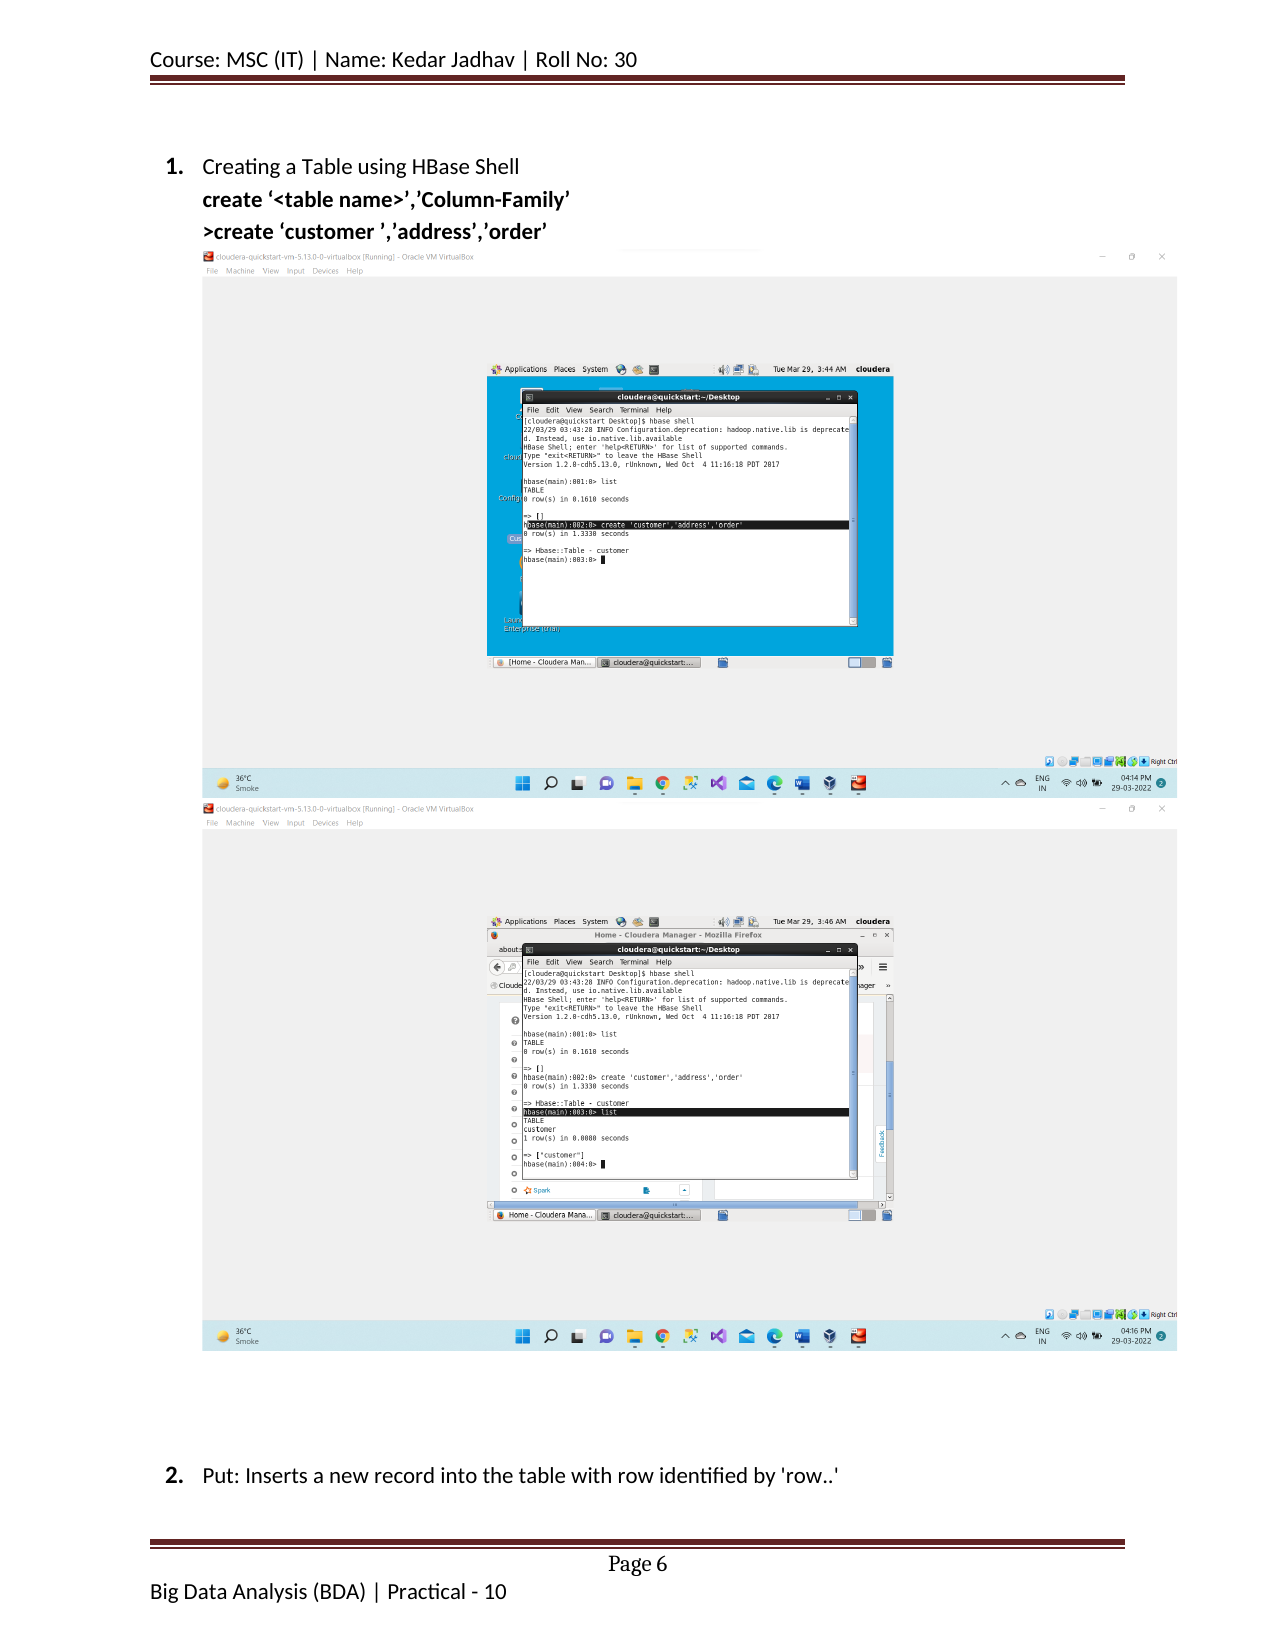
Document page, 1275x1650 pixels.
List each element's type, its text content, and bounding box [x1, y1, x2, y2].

picture [202, 802, 1178, 1351]
list >create ‘customer ’,’address’,’order’ [202, 217, 1125, 245]
list Creating a Table using HBase Shell [165, 150, 1125, 181]
list Put: Inserts a new record into the table with row identified by 'row..' [165, 1459, 1125, 1490]
picture [202, 249, 1178, 798]
list create ‘<table name>’,’Column-Family’ [202, 185, 1125, 213]
